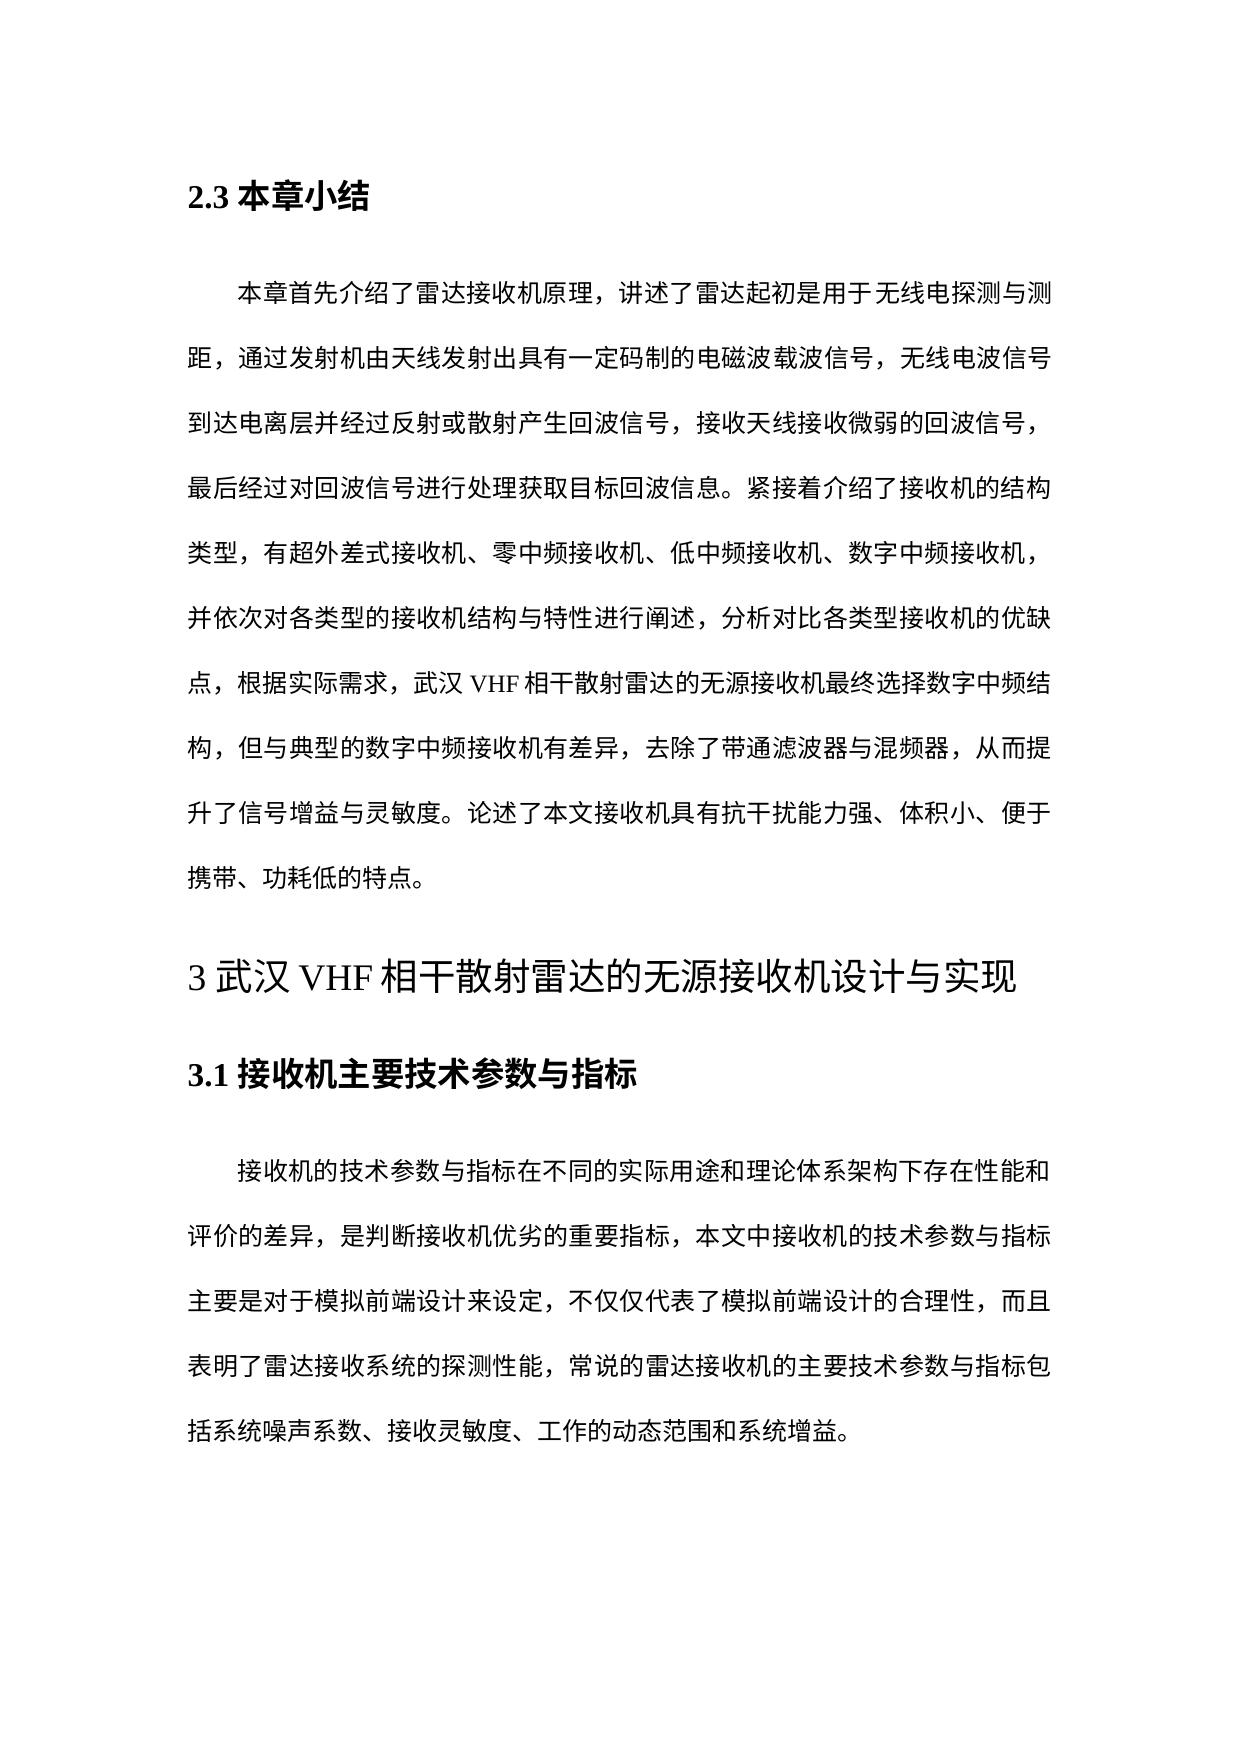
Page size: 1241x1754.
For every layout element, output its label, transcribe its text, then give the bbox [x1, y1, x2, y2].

subtitle 3.1 接收机主要技术参数与指标 [187, 1039, 1053, 1104]
subtitle 2.3 本章小结 [187, 162, 1053, 227]
text 本章首先介绍了雷达接收机原理，讲述了雷达起初是用于无线电探测与测距，通过发射机由天线发射出具有一定码制的电磁波载波信号，无线电波信号到达电离层并经过反射或散射产生回波信号，接收天线接收微弱的回波信号，最后经过对回波信号进行处理获取目标回波信息。紧接着介绍了接收机的结构类型，有超外差式接收机、零中频接收机、低中频接收机、数字中频接收机，并依次对各类型的接收机结构与特性进行阐述，分析对比各类型接收机的优缺点，根据实际需求，武汉VHF相干散射雷达的无源接收机最终选择数字中频结构，但与典型的数字中频接收机有差异，去除了带通滤波器与混频器，从而提升了信号增益与灵敏度。论述了本文接收机具有抗干扰能力强、体积小、便于携带、功耗低的特点。 [187, 259, 1053, 909]
subtitle 3 武汉VHF相干散射雷达的无源接收机设计与实现 [187, 942, 1053, 1007]
text 接收机的技术参数与指标在不同的实际用途和理论体系架构下存在性能和评价的差异，是判断接收机优劣的重要指标，本文中接收机的技术参数与指标主要是对于模拟前端设计来设定，不仅仅代表了模拟前端设计的合理性，而且表明了雷达接收系统的探测性能，常说的雷达接收机的主要技术参数与指标包括系统噪声系数、接收灵敏度、工作的动态范围和系统增益。 [187, 1137, 1053, 1462]
